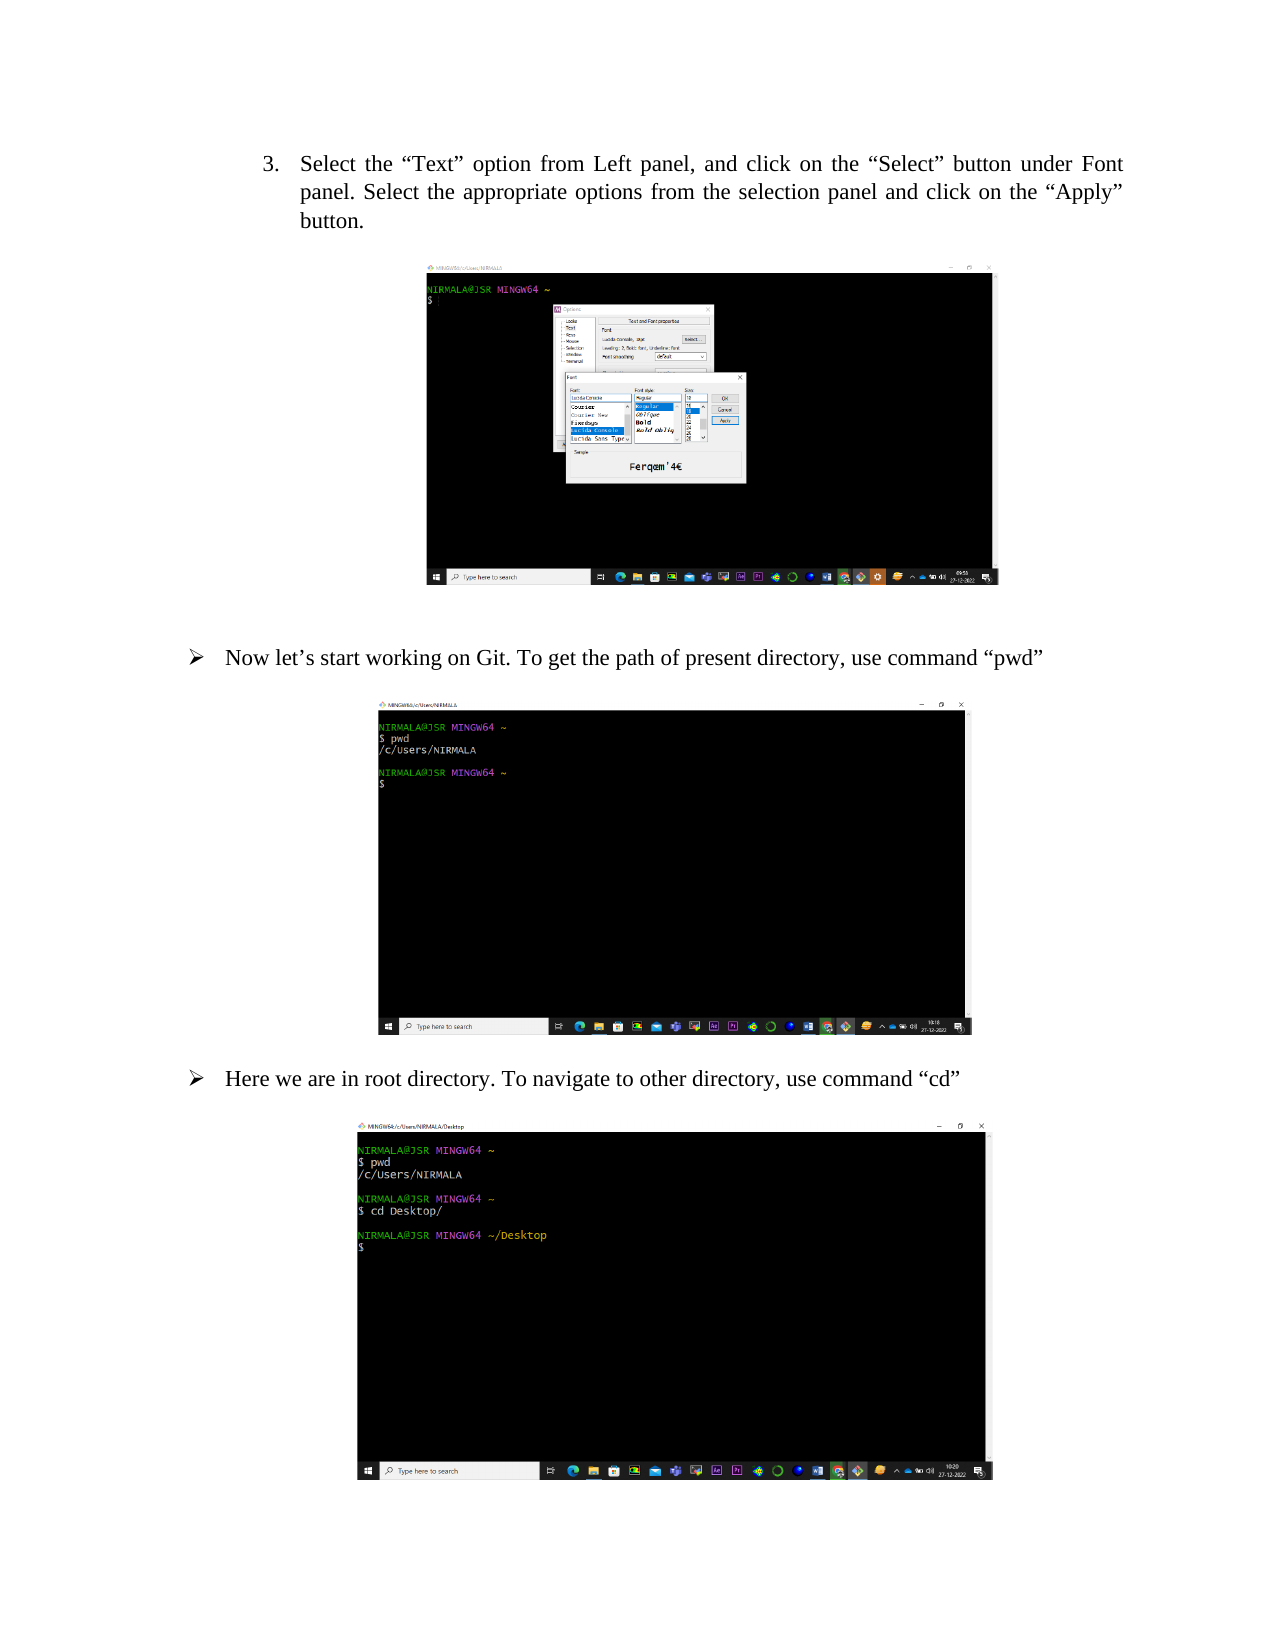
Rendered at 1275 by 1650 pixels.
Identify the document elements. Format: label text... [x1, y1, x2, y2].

picture [426, 263, 999, 585]
list Now let’s start working on Git. To get the path of present directory, use command “pwd” [187, 644, 1125, 670]
picture [357, 1122, 993, 1480]
list Select the “Text” option from Left panel, and click on the “Select” button under Font panel. Select the appropriate options from the selection panel and click on the “Apply” button. [262, 150, 1125, 233]
picture [378, 701, 972, 1035]
list Here we are in root directory. To navigate to other directory, use command “cd” [187, 1065, 1125, 1092]
